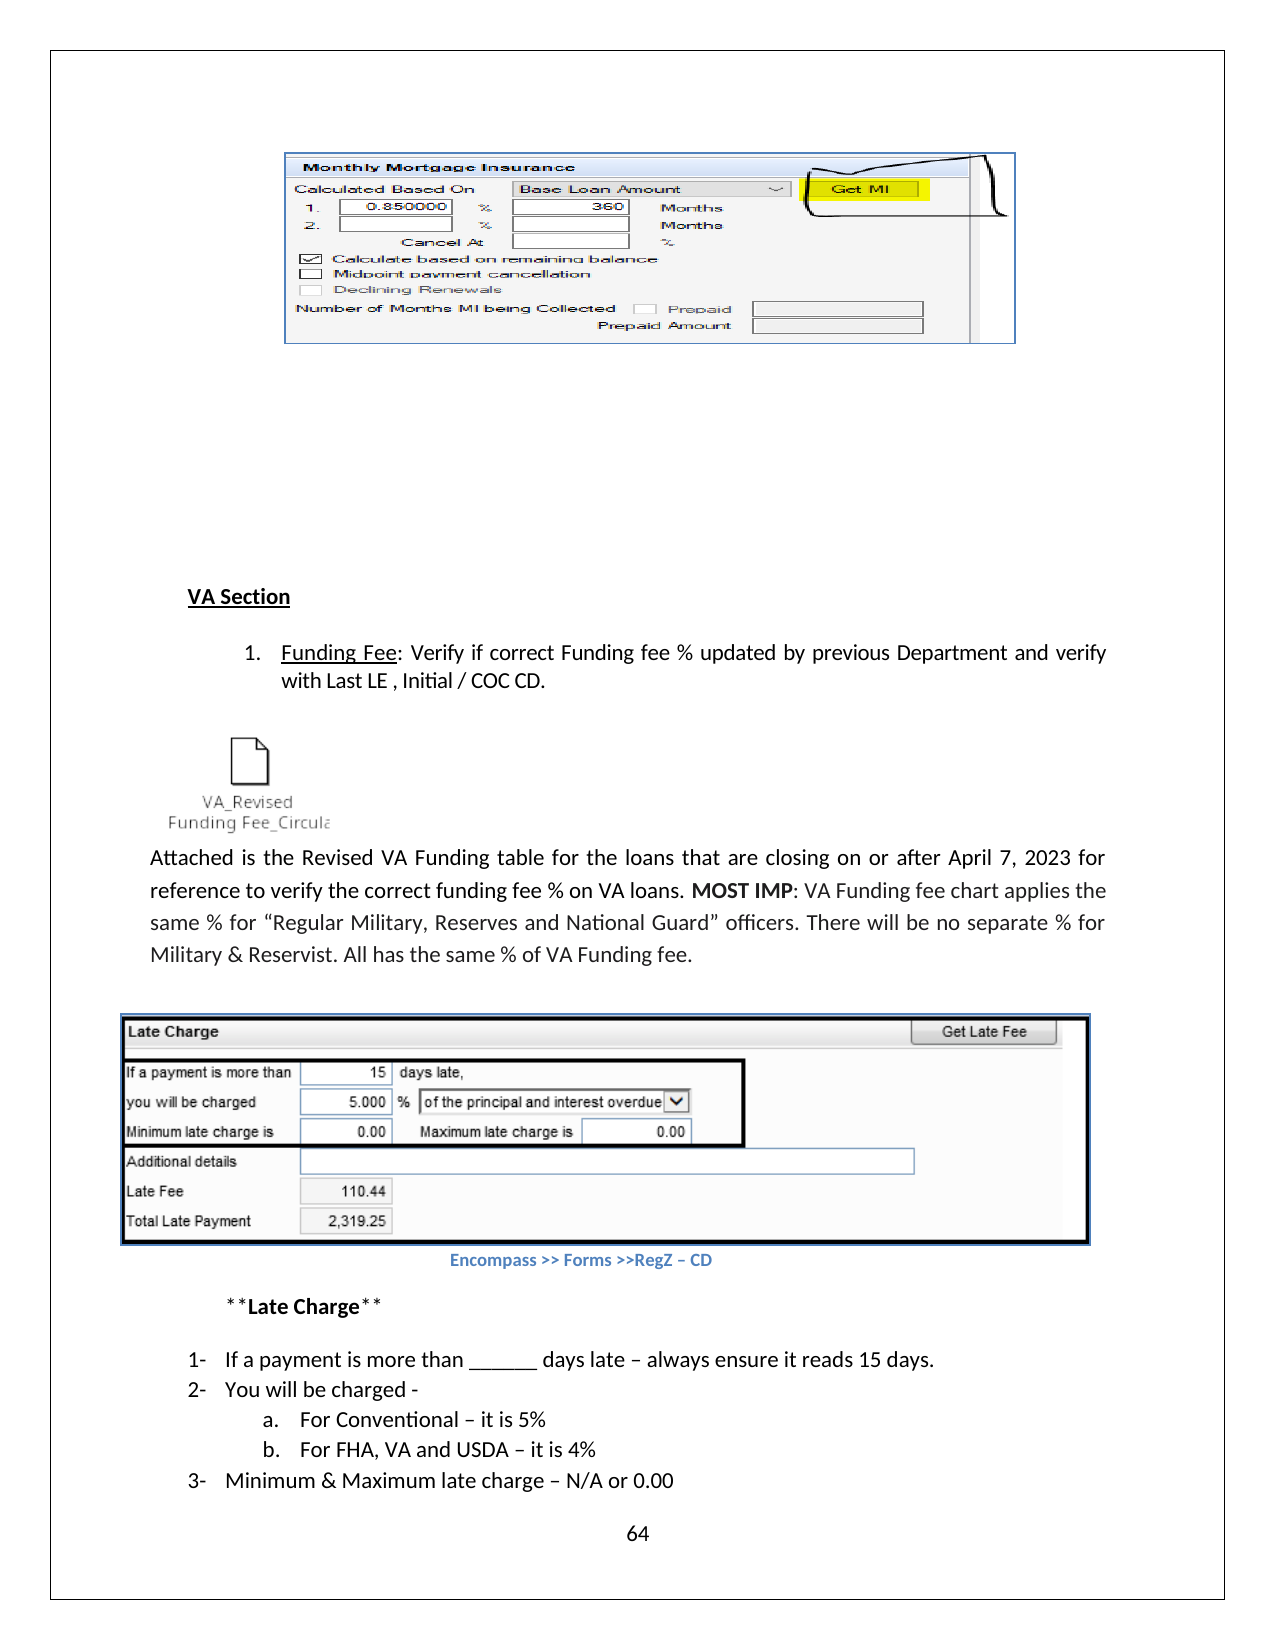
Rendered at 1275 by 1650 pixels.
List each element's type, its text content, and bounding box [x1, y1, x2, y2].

text **Late Charge** [150, 1292, 1125, 1320]
text VA Section [169, 582, 1107, 610]
text Encompass >> Forms >>RegZ – CD [375, 1004, 1107, 1271]
text Attached is the Revised VA Funding table for the loans that are closing on or after April 7, 2023 for reference to verify the correct funding fee % on VA loans. MOST IMP: VA Funding fee chart applies the same % for “Regular Military, Reserves and National Guard” officers. There will be no separate % for Military & Reservist. All has the same % of VA Funding fee. [150, 843, 1107, 968]
list For FHA, VA and USDA – it is 4% [262, 1436, 1125, 1464]
list Funding Fee: Verify if correct Funding fee % updated by previous Department and verify with Last LE , Initial / COC CD. [244, 638, 1107, 694]
picture [286, 154, 1014, 343]
list Minimum & Maximum late charge – N/A or 0.00 [187, 1466, 1125, 1494]
list If a payment is more than ______ days late – always ensure it reads 15 days. [187, 1345, 1125, 1373]
list You will be charged - [187, 1375, 1125, 1403]
list For Conventional – it is 5% [262, 1405, 1125, 1433]
picture [122, 1015, 1089, 1244]
